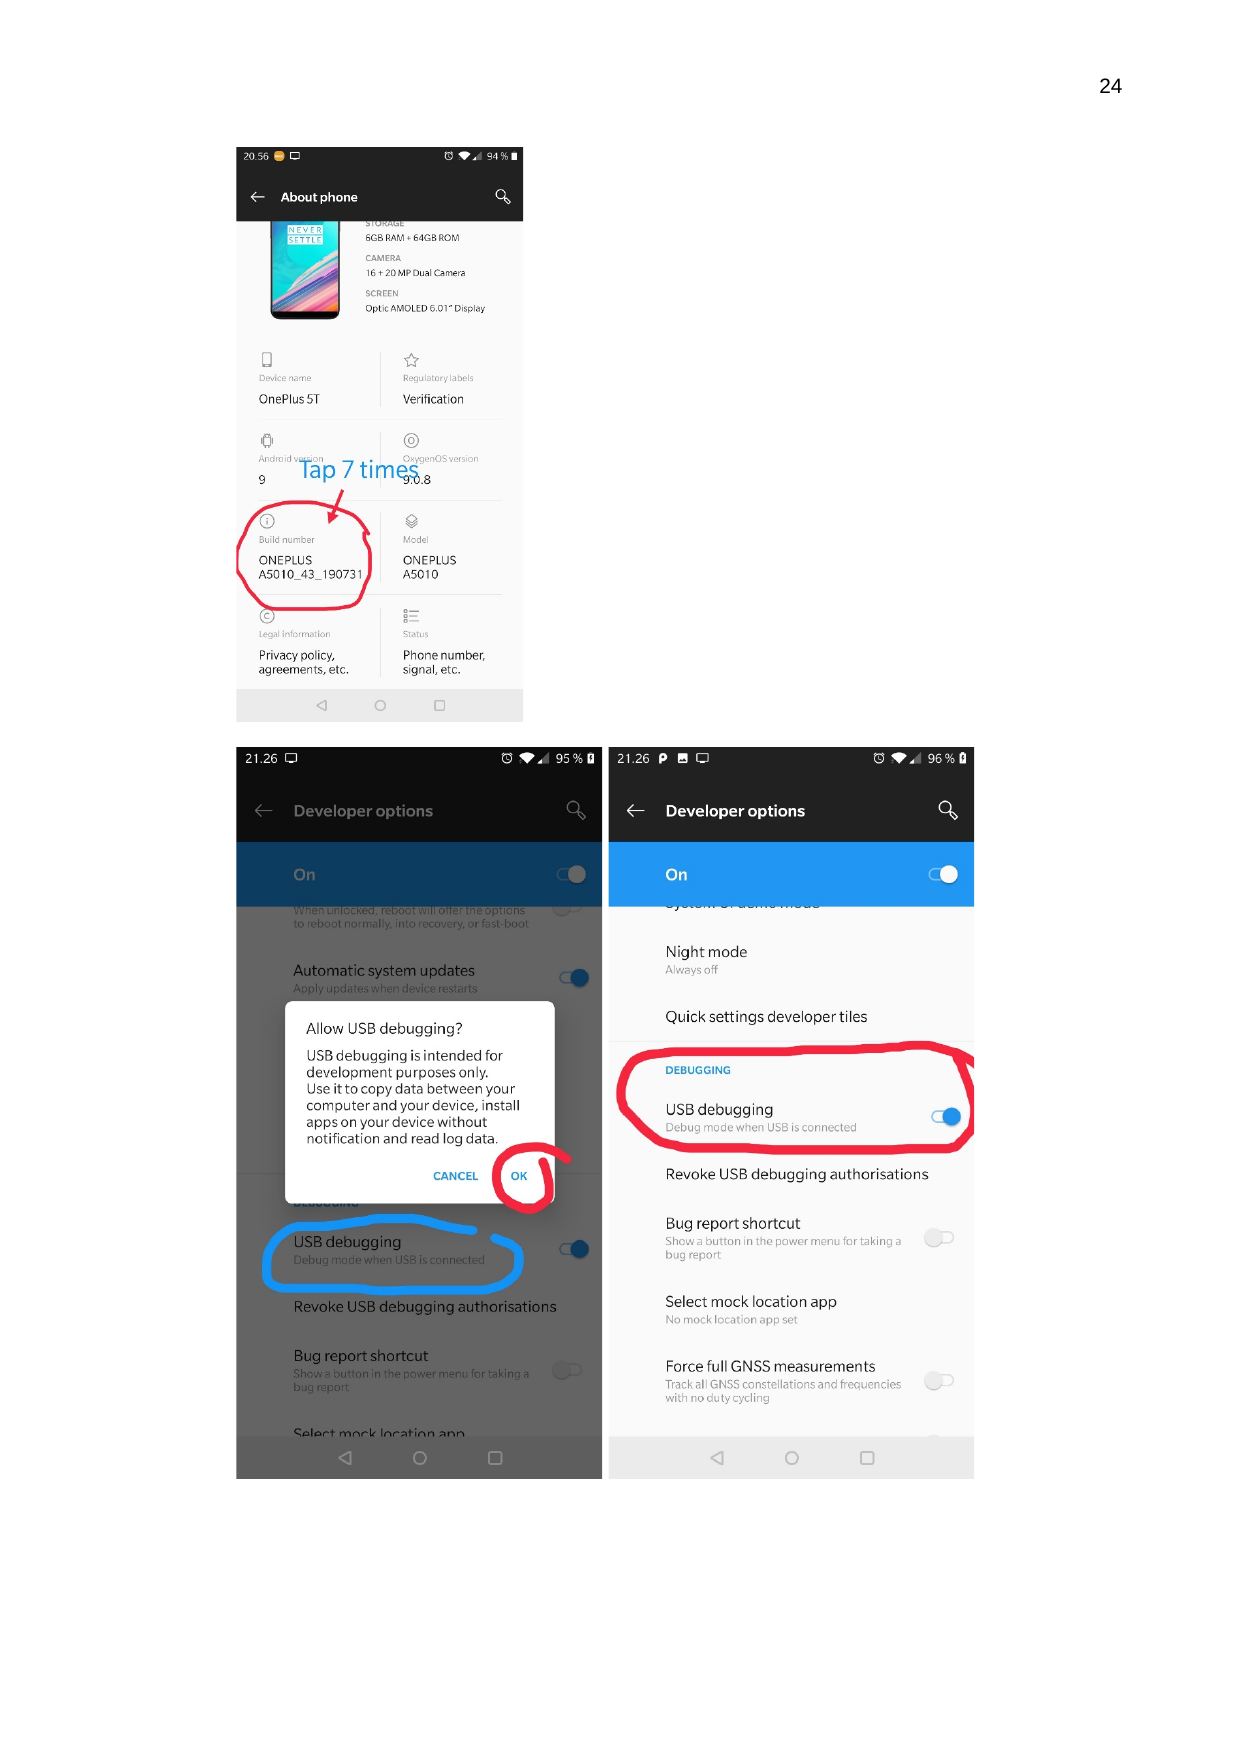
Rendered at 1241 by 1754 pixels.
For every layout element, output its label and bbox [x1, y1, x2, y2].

picture [236, 147, 524, 722]
picture [608, 747, 975, 1479]
picture [236, 747, 603, 1479]
